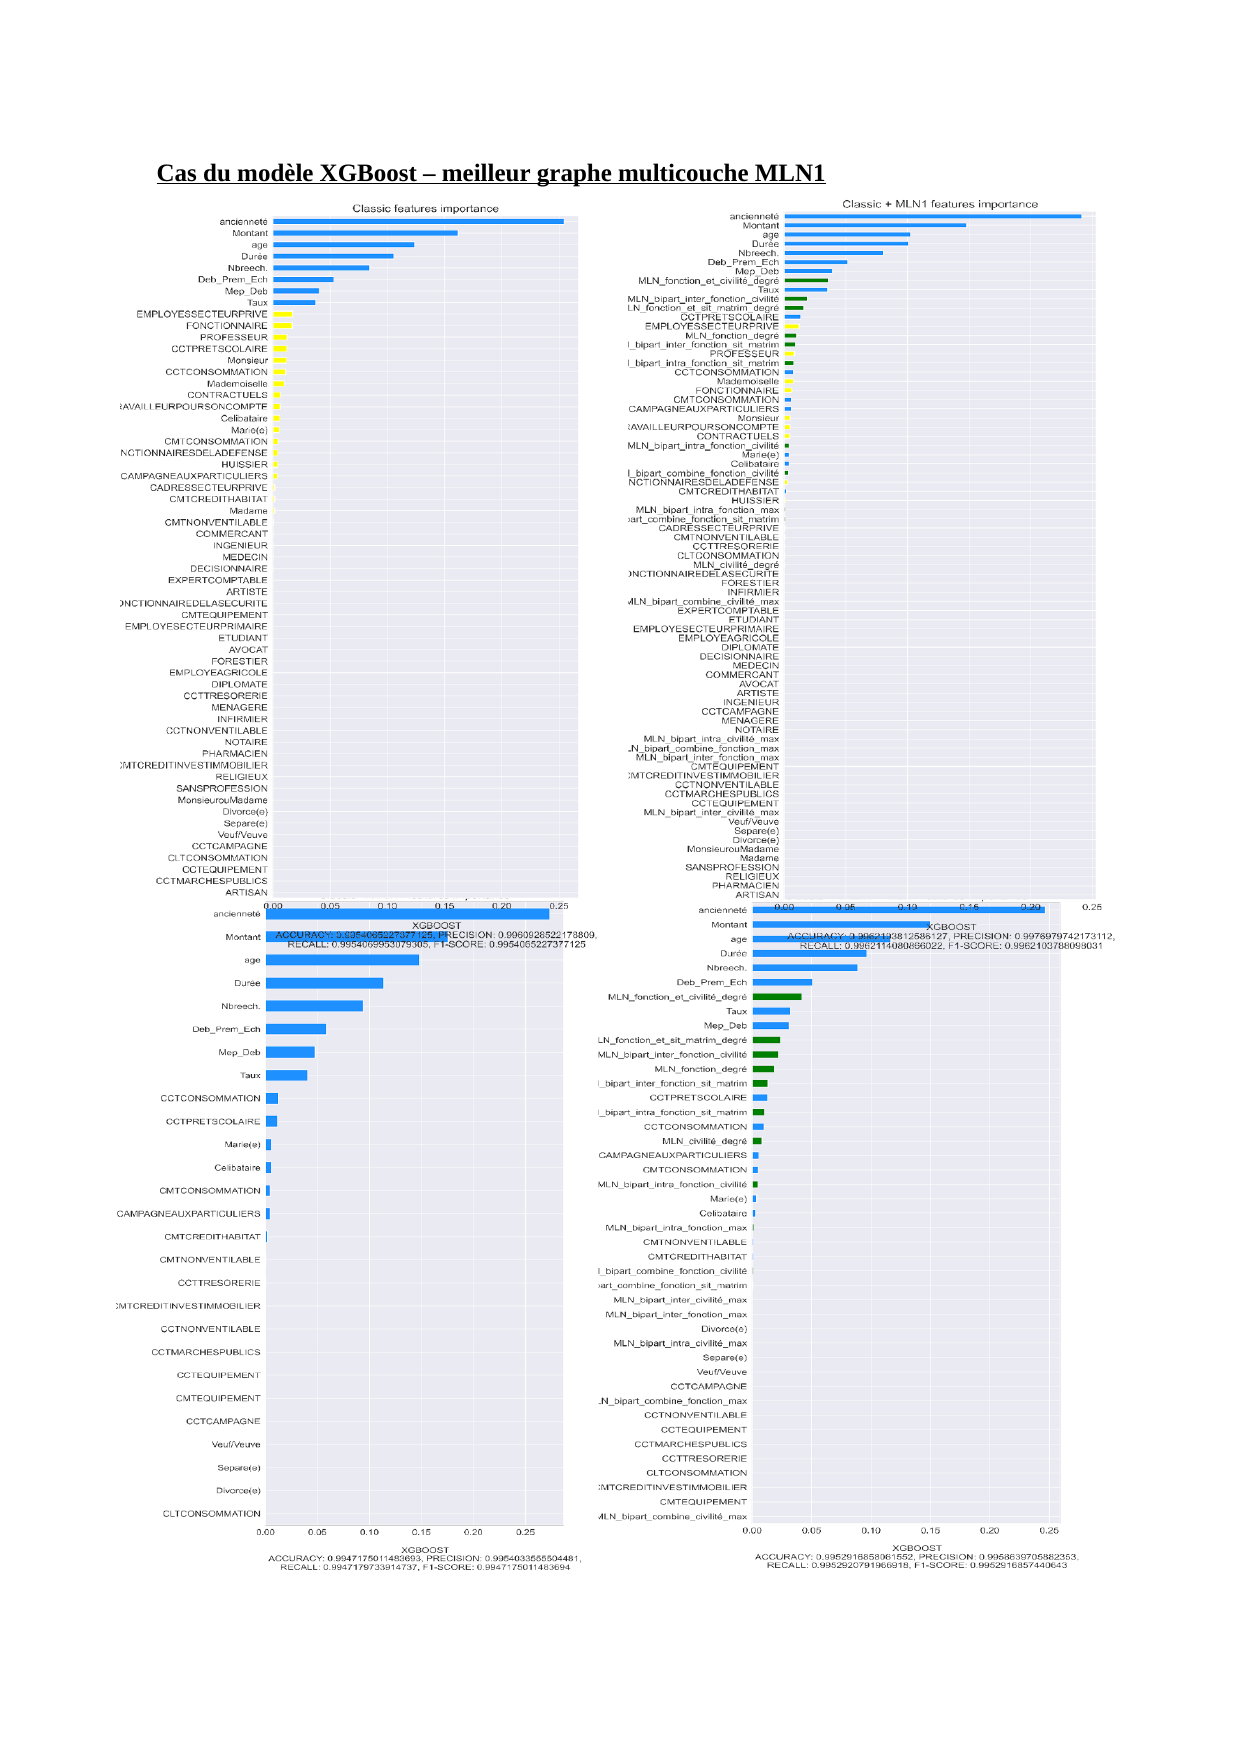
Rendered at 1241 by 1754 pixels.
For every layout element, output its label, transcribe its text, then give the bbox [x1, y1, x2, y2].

table_cell Cas du modèle XGBoost – meilleur graphe multicouche MLN1 [146, 148, 1240, 1606]
picture [116, 198, 1148, 1571]
